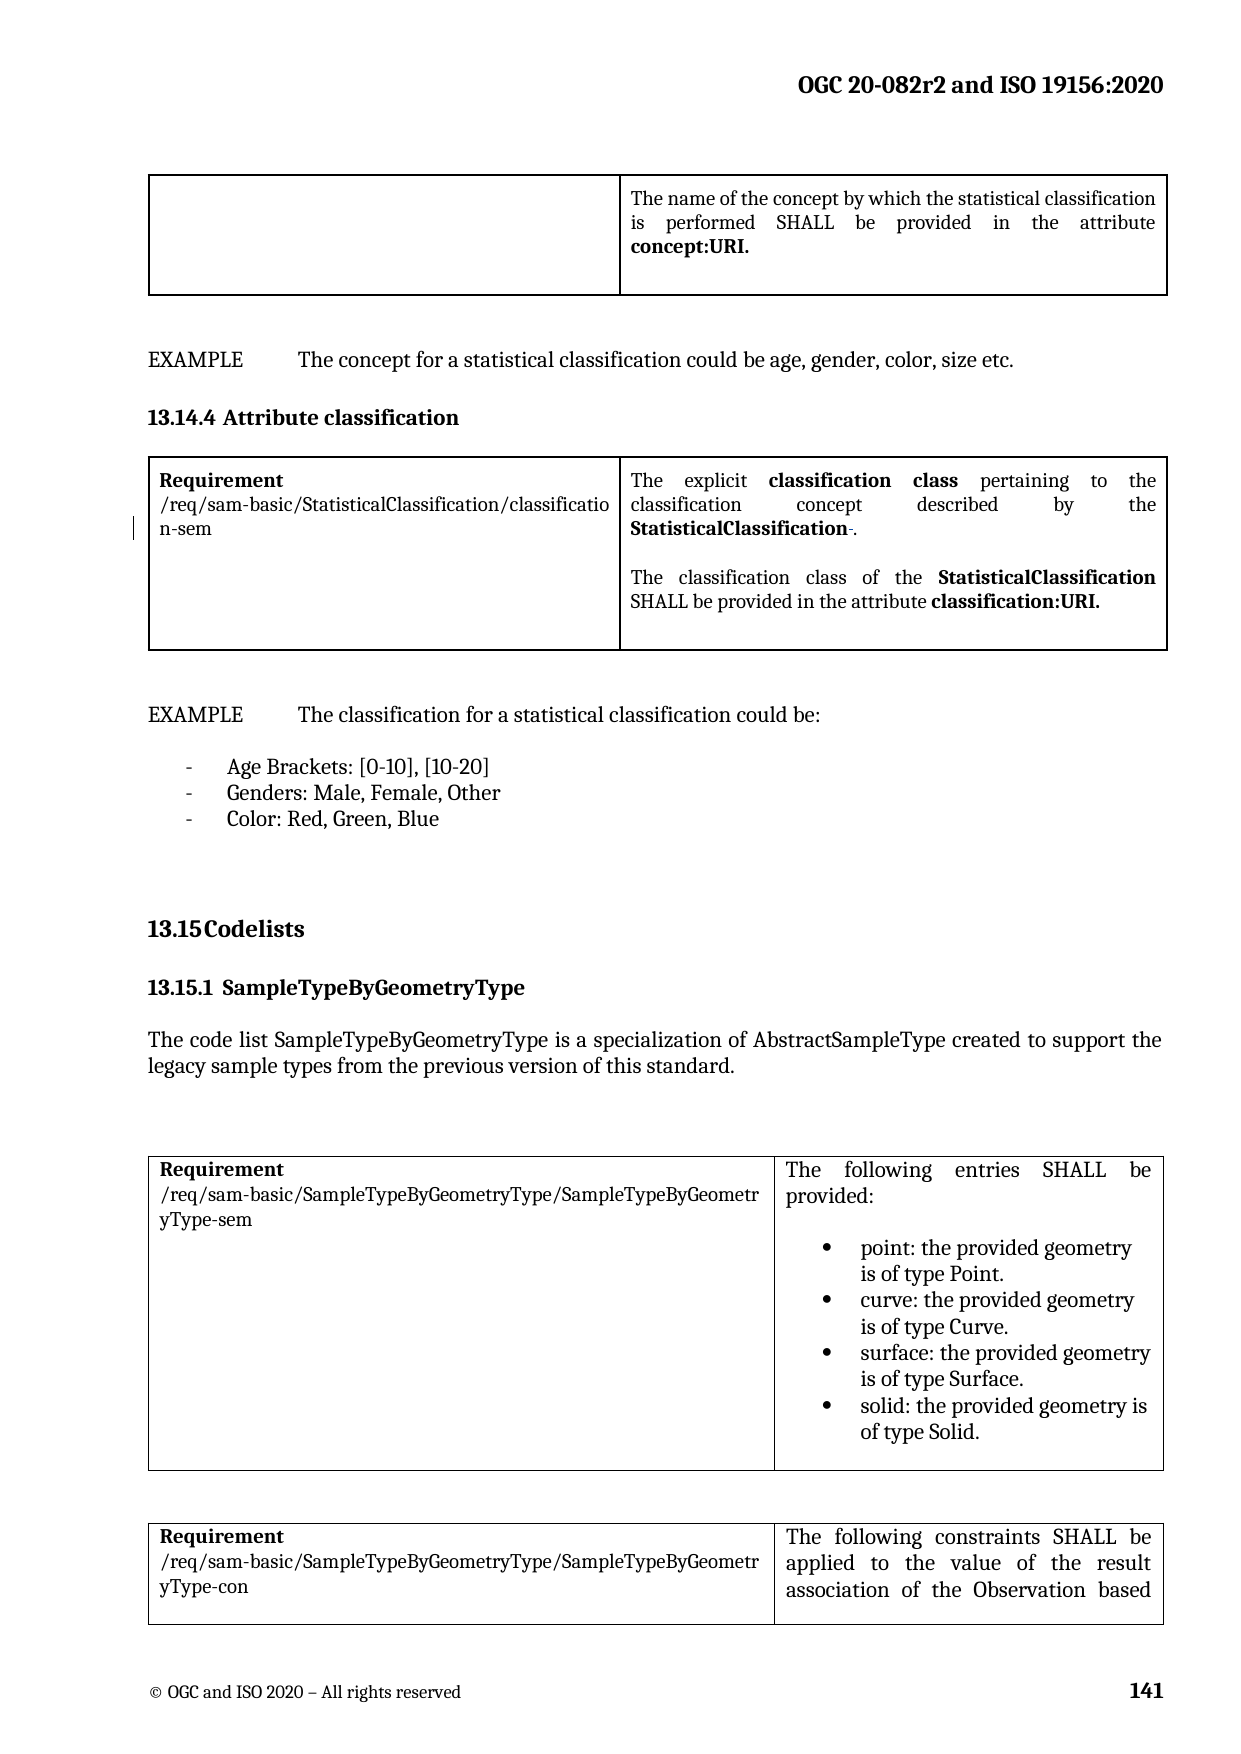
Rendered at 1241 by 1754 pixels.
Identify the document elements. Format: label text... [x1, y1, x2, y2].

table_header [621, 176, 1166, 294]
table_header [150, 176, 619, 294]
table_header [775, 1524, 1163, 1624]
subtitle Attribute classification [148, 405, 1163, 431]
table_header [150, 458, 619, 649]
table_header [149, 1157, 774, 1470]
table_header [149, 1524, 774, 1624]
text The code list SampleTypeByGeometryType is a specialization of AbstractSampleType created to support the legacy sample types from the previous version of this standard. [148, 1027, 1163, 1079]
text EXAMPLE The classification for a statistical classification could be: [148, 702, 1163, 728]
list Age Brackets: [0-10], [10-20] [185, 753, 1163, 780]
text EXAMPLE The concept for a statistical classification could be age, gender, color, size etc. [148, 347, 1163, 373]
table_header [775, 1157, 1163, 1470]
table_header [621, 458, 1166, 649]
list Color: Red, Green, Blue [185, 806, 1163, 833]
subtitle Codelists [148, 915, 1163, 944]
list Genders: Male, Female, Other [185, 780, 1163, 806]
subtitle SampleTypeByGeometryType [148, 975, 1163, 1002]
